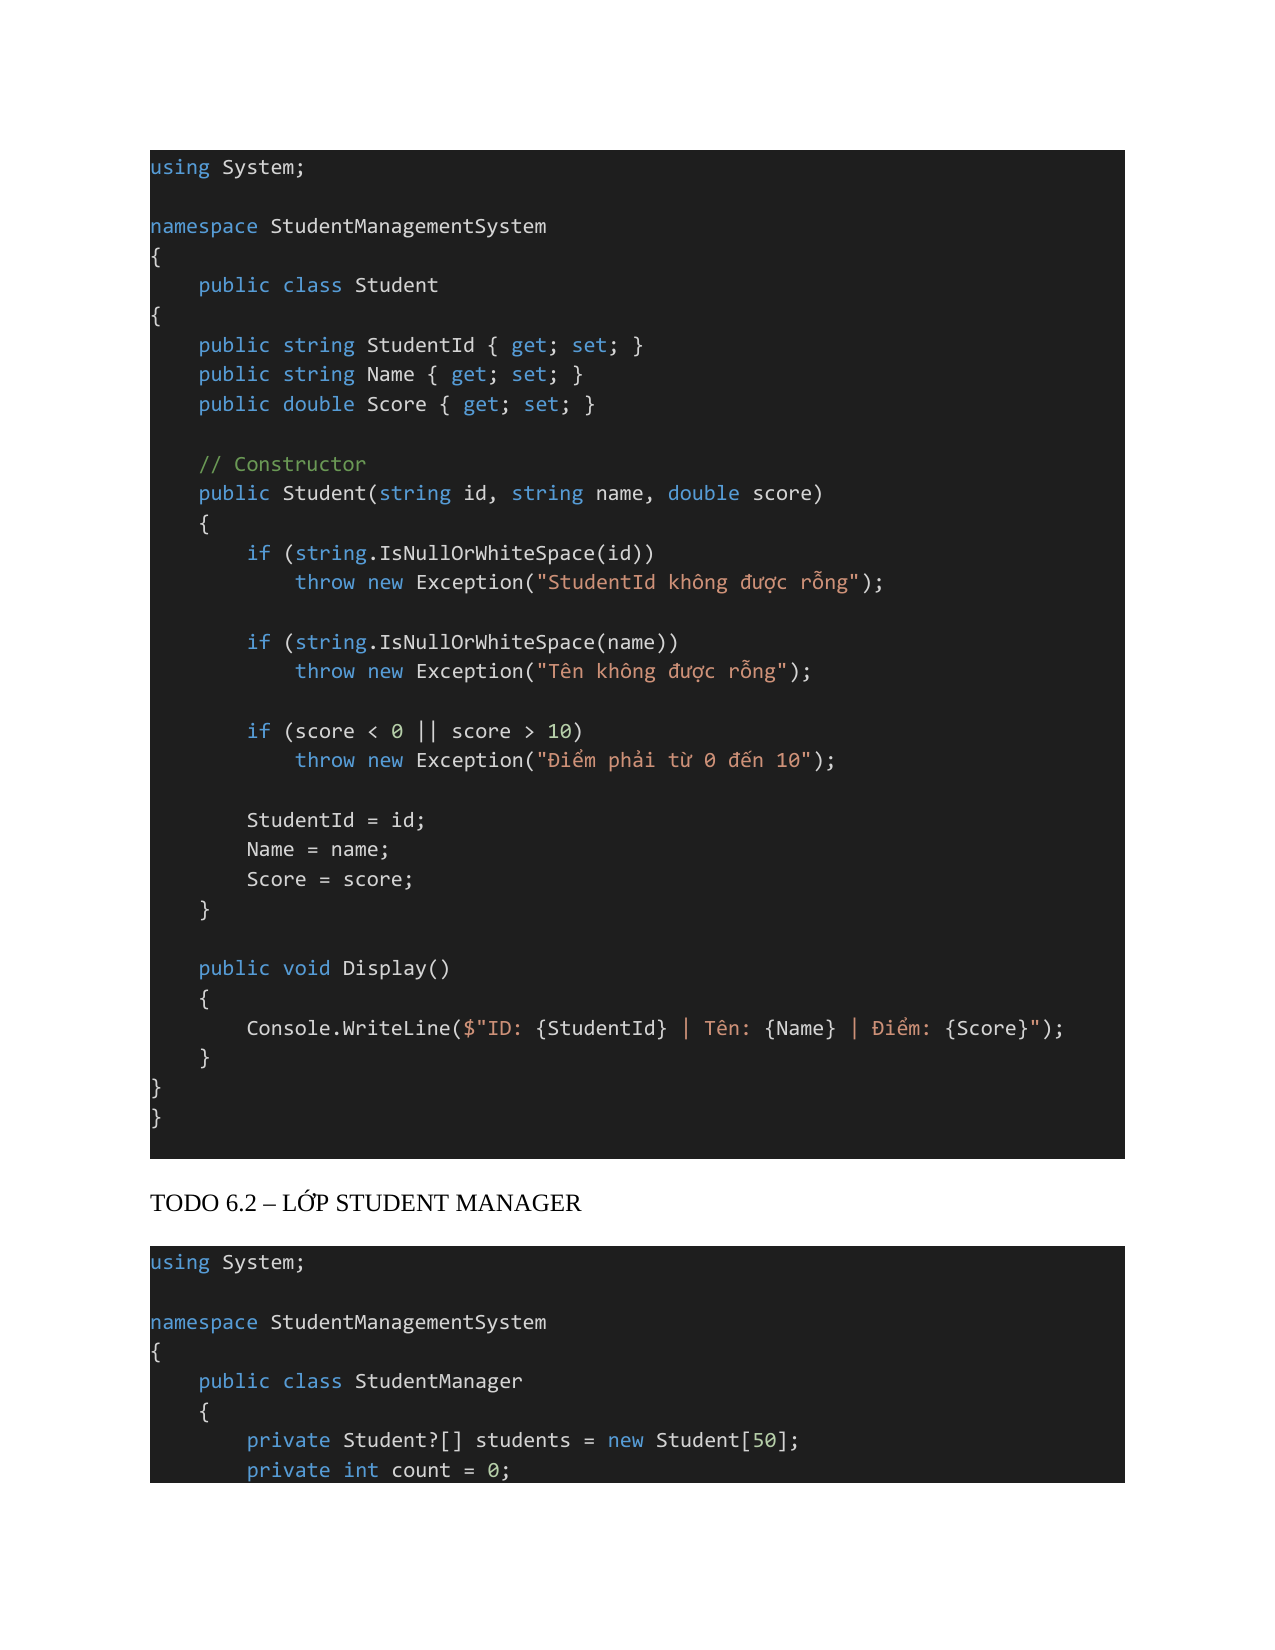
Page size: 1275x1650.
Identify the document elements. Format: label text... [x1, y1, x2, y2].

text Console.WriteLine($"ID: {StudentId} | Tên: {Name} | Điểm: {Score}"); [150, 1011, 1125, 1041]
text if (string.IsNullOrWhiteSpace(name)) [150, 625, 1125, 655]
text { [150, 981, 1125, 1011]
text using System; [150, 1246, 1125, 1275]
text TODO 6.2 – LỚP STUDENT MANAGER [150, 1188, 1125, 1217]
text Score = score; [150, 862, 1125, 892]
text } [150, 892, 1125, 922]
text } [150, 1070, 1125, 1100]
text using System; [150, 150, 1125, 180]
text { [150, 506, 1125, 536]
text // Constructor [150, 447, 1125, 477]
text } [150, 1041, 1125, 1070]
text public class StudentManager [150, 1364, 1125, 1394]
text { [150, 298, 1125, 328]
text throw new Exception("Điểm phải từ 0 đến 10"); [150, 744, 1125, 773]
text StudentId = id; [150, 803, 1125, 833]
text public void Display() [150, 952, 1125, 981]
text Name = name; [150, 833, 1125, 862]
text { [150, 239, 1125, 269]
text namespace StudentManagementSystem [150, 209, 1125, 239]
text { [150, 1335, 1125, 1364]
text throw new Exception("StudentId không được rỗng"); [150, 566, 1125, 595]
text public class Student [150, 269, 1125, 298]
text } [150, 1100, 1125, 1130]
text throw new Exception("Tên không được rỗng"); [150, 655, 1125, 684]
text public Student(string id, string name, double score) [150, 477, 1125, 506]
text private Student?[] students = new Student[50]; [150, 1424, 1125, 1453]
text public string StudentId { get; set; } [150, 328, 1125, 358]
text { [150, 1394, 1125, 1424]
text public double Score { get; set; } [150, 387, 1125, 417]
text if (string.IsNullOrWhiteSpace(id)) [150, 536, 1125, 566]
text public string Name { get; set; } [150, 358, 1125, 387]
text if (score < 0 || score > 10) [150, 714, 1125, 744]
text namespace StudentManagementSystem [150, 1305, 1125, 1335]
text private int count = 0; [150, 1453, 1125, 1483]
